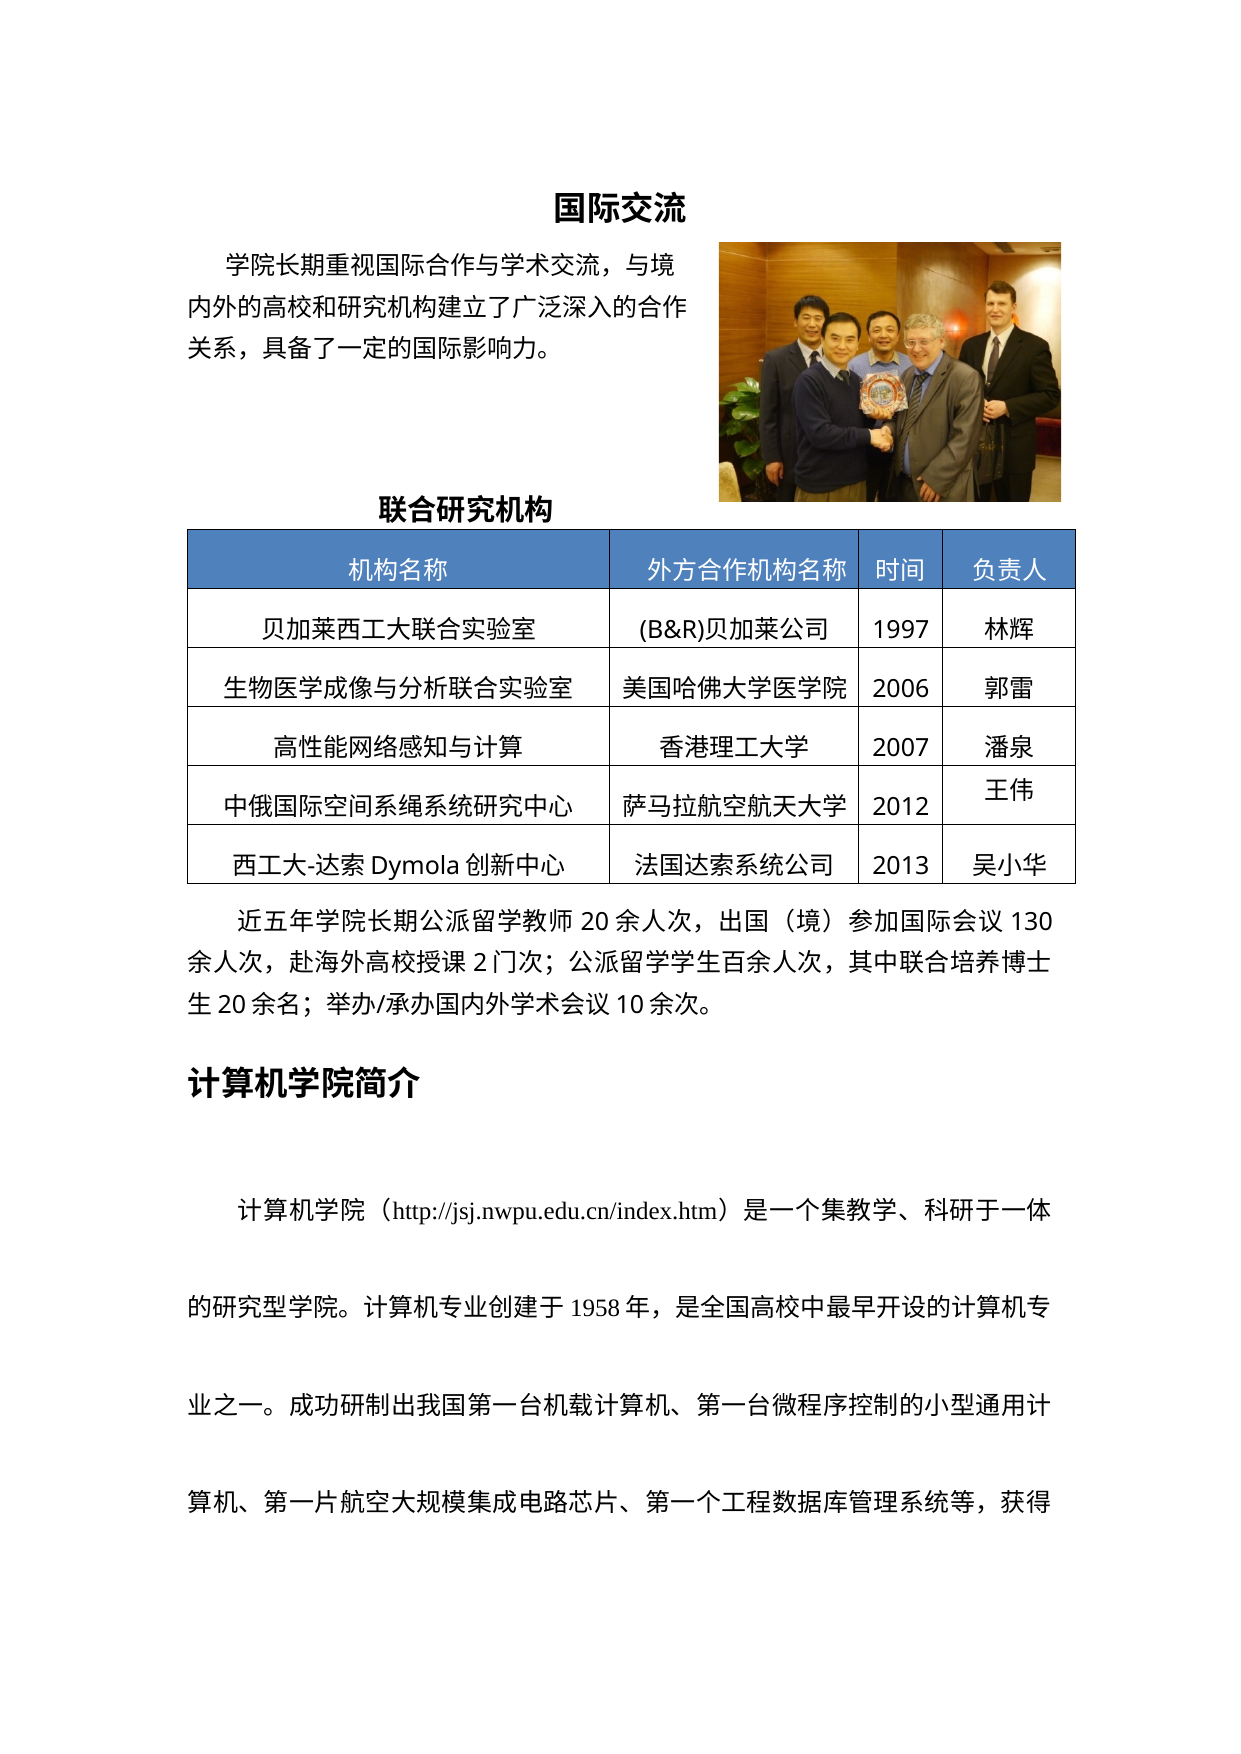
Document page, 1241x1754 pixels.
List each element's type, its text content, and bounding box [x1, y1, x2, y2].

table_cell 香港理工大学 [610, 707, 858, 765]
table_cell 林辉 [943, 589, 1075, 647]
table_cell 2012 [859, 766, 942, 824]
table_cell 西工大-达索Dymola创新中心 [188, 825, 609, 883]
table_cell 2013 [859, 825, 942, 883]
picture [718, 242, 1062, 502]
table_header 负责人 [943, 530, 1075, 588]
table_header 时间 [859, 530, 942, 588]
table_cell 1997 [859, 589, 942, 647]
text 近五年学院长期公派留学教师20余人次，出国（境）参加国际会议130余人次，赴海外高校授课2门次；公派留学学生百余人次，其中联合培养博士生20余名；举办/承办国内外学术会议10余次。 [187, 897, 1053, 1022]
table_cell (B&R)贝加莱公司 [610, 589, 858, 647]
table_cell 王伟 [943, 766, 1075, 824]
table_cell 生物医学成像与分析联合实验室 [188, 648, 609, 706]
text 联合研究机构 [187, 487, 1053, 529]
table_cell 潘泉 [943, 707, 1075, 765]
table_cell 2006 [859, 648, 942, 706]
table_header 机构名称 [188, 530, 609, 588]
text 学院长期重视国际合作与学术交流，与境内外的高校和研究机构建立了广泛深入的合作关系，具备了一定的国际影响力。 [187, 241, 1053, 366]
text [187, 1176, 1053, 1533]
table_cell 高性能网络感知与计算 [188, 707, 609, 765]
text 国际交流 [187, 187, 1053, 229]
table_header 外方合作机构名称 [610, 530, 858, 588]
table_cell 美国哈佛大学医学院 [610, 648, 858, 706]
table_cell 郭雷 [943, 648, 1075, 706]
table_cell 2007 [859, 707, 942, 765]
subtitle 计算机学院简介 [187, 1049, 1053, 1114]
table_cell 吴小华 [943, 825, 1075, 883]
table_cell 法国达索系统公司 [610, 825, 858, 883]
table_cell 中俄国际空间系绳系统研究中心 [188, 766, 609, 824]
table_cell 贝加莱西工大联合实验室 [188, 589, 609, 647]
table_cell 萨马拉航空航天大学 [610, 766, 858, 824]
